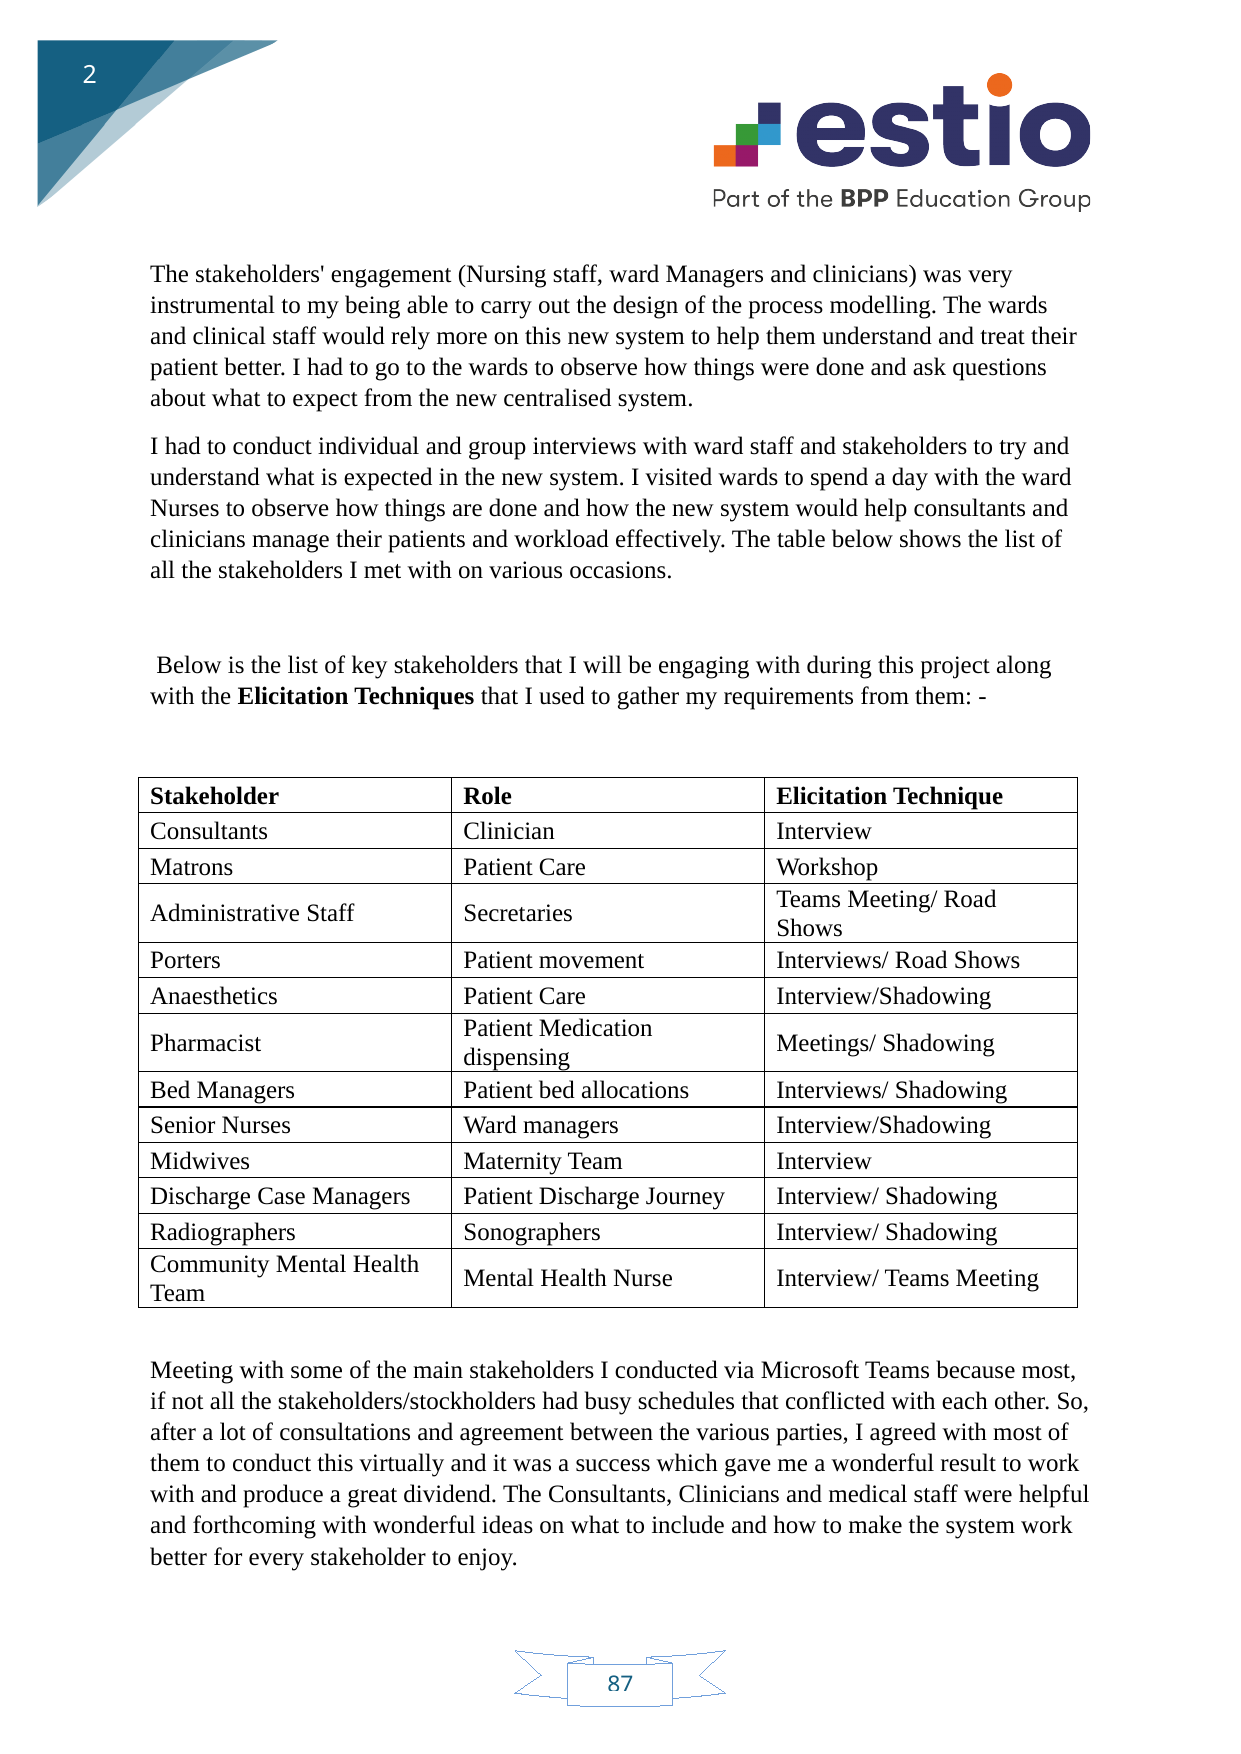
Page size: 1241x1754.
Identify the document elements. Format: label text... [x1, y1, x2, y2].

picture [37, 40, 280, 209]
table_cell Interviews/ Shadowing [765, 1072, 1077, 1106]
table_cell Mental Health Nurse [452, 1249, 764, 1307]
table_cell Senior Nurses [139, 1108, 451, 1142]
table_cell Teams Meeting/ Road Shows [765, 884, 1077, 942]
table_cell Interview/ Shadowing [765, 1214, 1077, 1248]
table_cell Ward managers [452, 1108, 764, 1142]
table_cell Patient Care [452, 978, 764, 1012]
table_header Elicitation Technique [765, 778, 1077, 812]
table_cell Patient Medication dispensing [452, 1014, 764, 1071]
table_cell Matrons [139, 849, 451, 883]
picture [713, 73, 1091, 212]
table_cell Discharge Case Managers [139, 1178, 451, 1213]
table_cell Patient movement [452, 943, 764, 977]
table_cell Interviews/ Road Shows [765, 943, 1077, 977]
table_cell Meetings/ Shadowing [765, 1014, 1077, 1071]
table_cell Interview [765, 1143, 1077, 1177]
table_header Stakeholder [139, 778, 451, 812]
table_cell Interview/ Shadowing [765, 1178, 1077, 1213]
table_cell Porters [139, 943, 451, 977]
table_cell Sonographers [452, 1214, 764, 1248]
table_cell Maternity Team [452, 1143, 764, 1177]
table_cell Radiographers [139, 1214, 451, 1248]
text Meeting with some of the main stakeholders I conducted via Microsoft Teams because most, if not all the stakeholders/stockholders had busy schedules that conflicted with each other. So, after a lot of consultations and agreement between the various parties, I agreed with most of them to conduct this virtually and it was a success which gave me a wonderful result to work with and produce a great dividend. The Consultants, Clinicians and medical staff were helpful and forthcoming with wonderful ideas on what to include and how to make the system work better for every stakeholder to enjoy. [150, 1355, 1090, 1570]
table_cell Administrative Staff [139, 884, 451, 942]
table_header Role [452, 778, 764, 812]
text I had to conduct individual and group interviews with ward staff and stakeholders to try and understand what is expected in the new system. I visited wards to spend a day with the ward Nurses to observe how things are done and how the new system would help consultants and clinicians manage their patients and workload effectively. The table below shows the list of all the stakeholders I met with on various occasions. [150, 431, 1090, 584]
table_cell Interview/ Teams Meeting [765, 1249, 1077, 1307]
table_cell Bed Managers [139, 1072, 451, 1106]
table_cell Patient Care [452, 849, 764, 883]
table_cell Interview/Shadowing [765, 978, 1077, 1012]
table_cell Anaesthetics [139, 978, 451, 1012]
table_cell Interview/Shadowing [765, 1108, 1077, 1142]
text The stakeholders' engagement (Nursing staff, ward Managers and clinicians) was very instrumental to my being able to carry out the design of the process modelling. The wards and clinical staff would rely more on this new system to help them understand and treat their patient better. I had to go to the wards to observe how things were done and ask questions about what to expect from the new centralised system. [150, 259, 1090, 412]
table_cell Consultants [139, 813, 451, 848]
table_cell Midwives [139, 1143, 451, 1177]
table_cell Patient bed allocations [452, 1072, 764, 1106]
table_cell Workshop [765, 849, 1077, 883]
table_cell Community Mental Health Team [139, 1249, 451, 1307]
table_cell Clinician [452, 813, 764, 848]
table_cell Pharmacist [139, 1014, 451, 1071]
table_cell Patient Discharge Journey [452, 1178, 764, 1213]
text Below is the list of key stakeholders that I will be engaging with during this project along with the Elicitation Techniques that I used to gather my requirements from them: - [150, 650, 1090, 710]
table_cell Secretaries [452, 884, 764, 942]
table_cell Interview [765, 813, 1077, 848]
